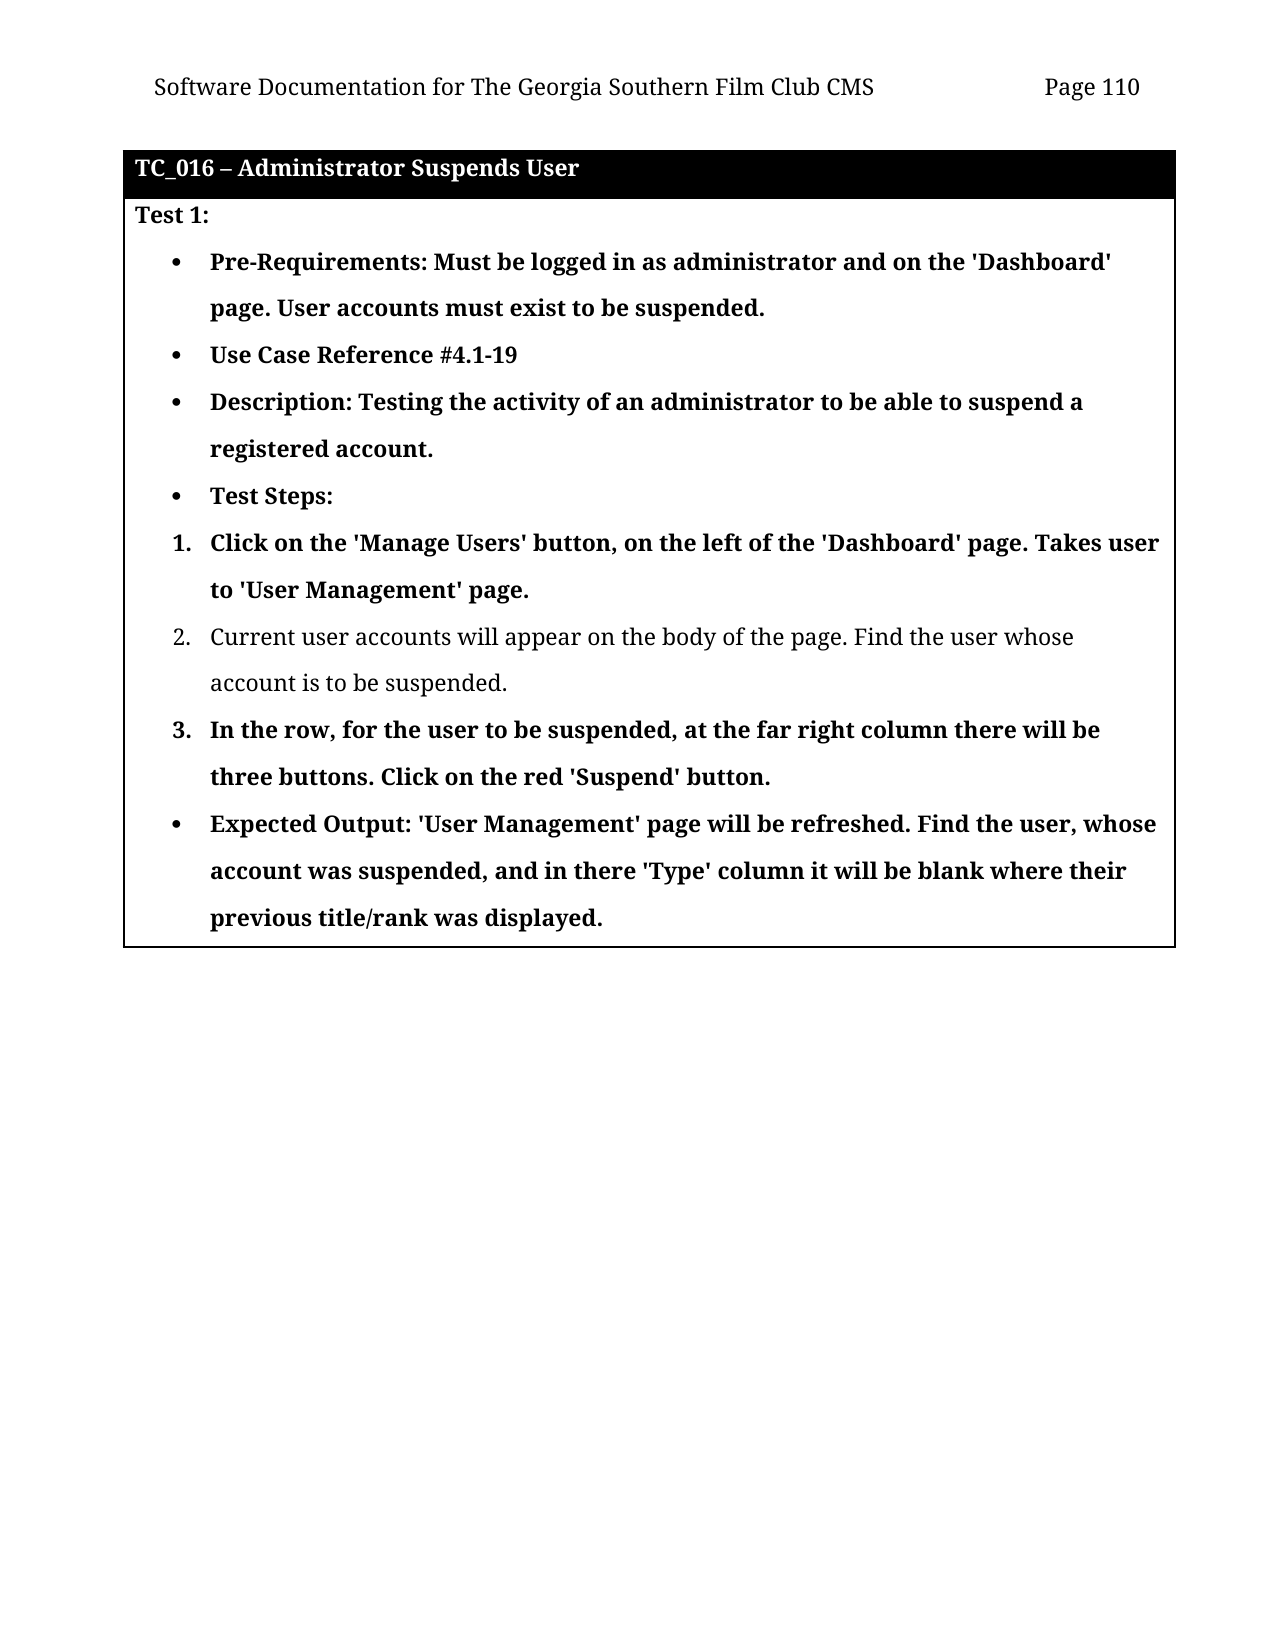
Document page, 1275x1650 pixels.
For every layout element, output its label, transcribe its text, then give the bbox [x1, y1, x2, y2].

table_header TC_016 – Administrator Suspends User [125, 152, 1174, 196]
table_cell Test 1: Pre-Requirements: Must be logged in as administrator and on the 'Dashboard' page. User accounts must exist to be suspended. Use Case Reference #4.1-19 Description: Testing the activity of an administrator to be able to suspend a registered account. Test Steps: Click on the 'Manage Users' button, on the left of the 'Dashboard' page. Takes user to 'User Management' page. Current user accounts will appear on the body of the page. Find the user whose account is to be suspended. In the row, for the user to be suspended, at the far right column there will be three buttons. Click on the red 'Suspend' button. Expected Output: 'User Management' page will be refreshed. Find the user, whose account was suspended, and in there 'Type' column it will be blank where their previous title/rank was displayed. [125, 199, 1174, 946]
